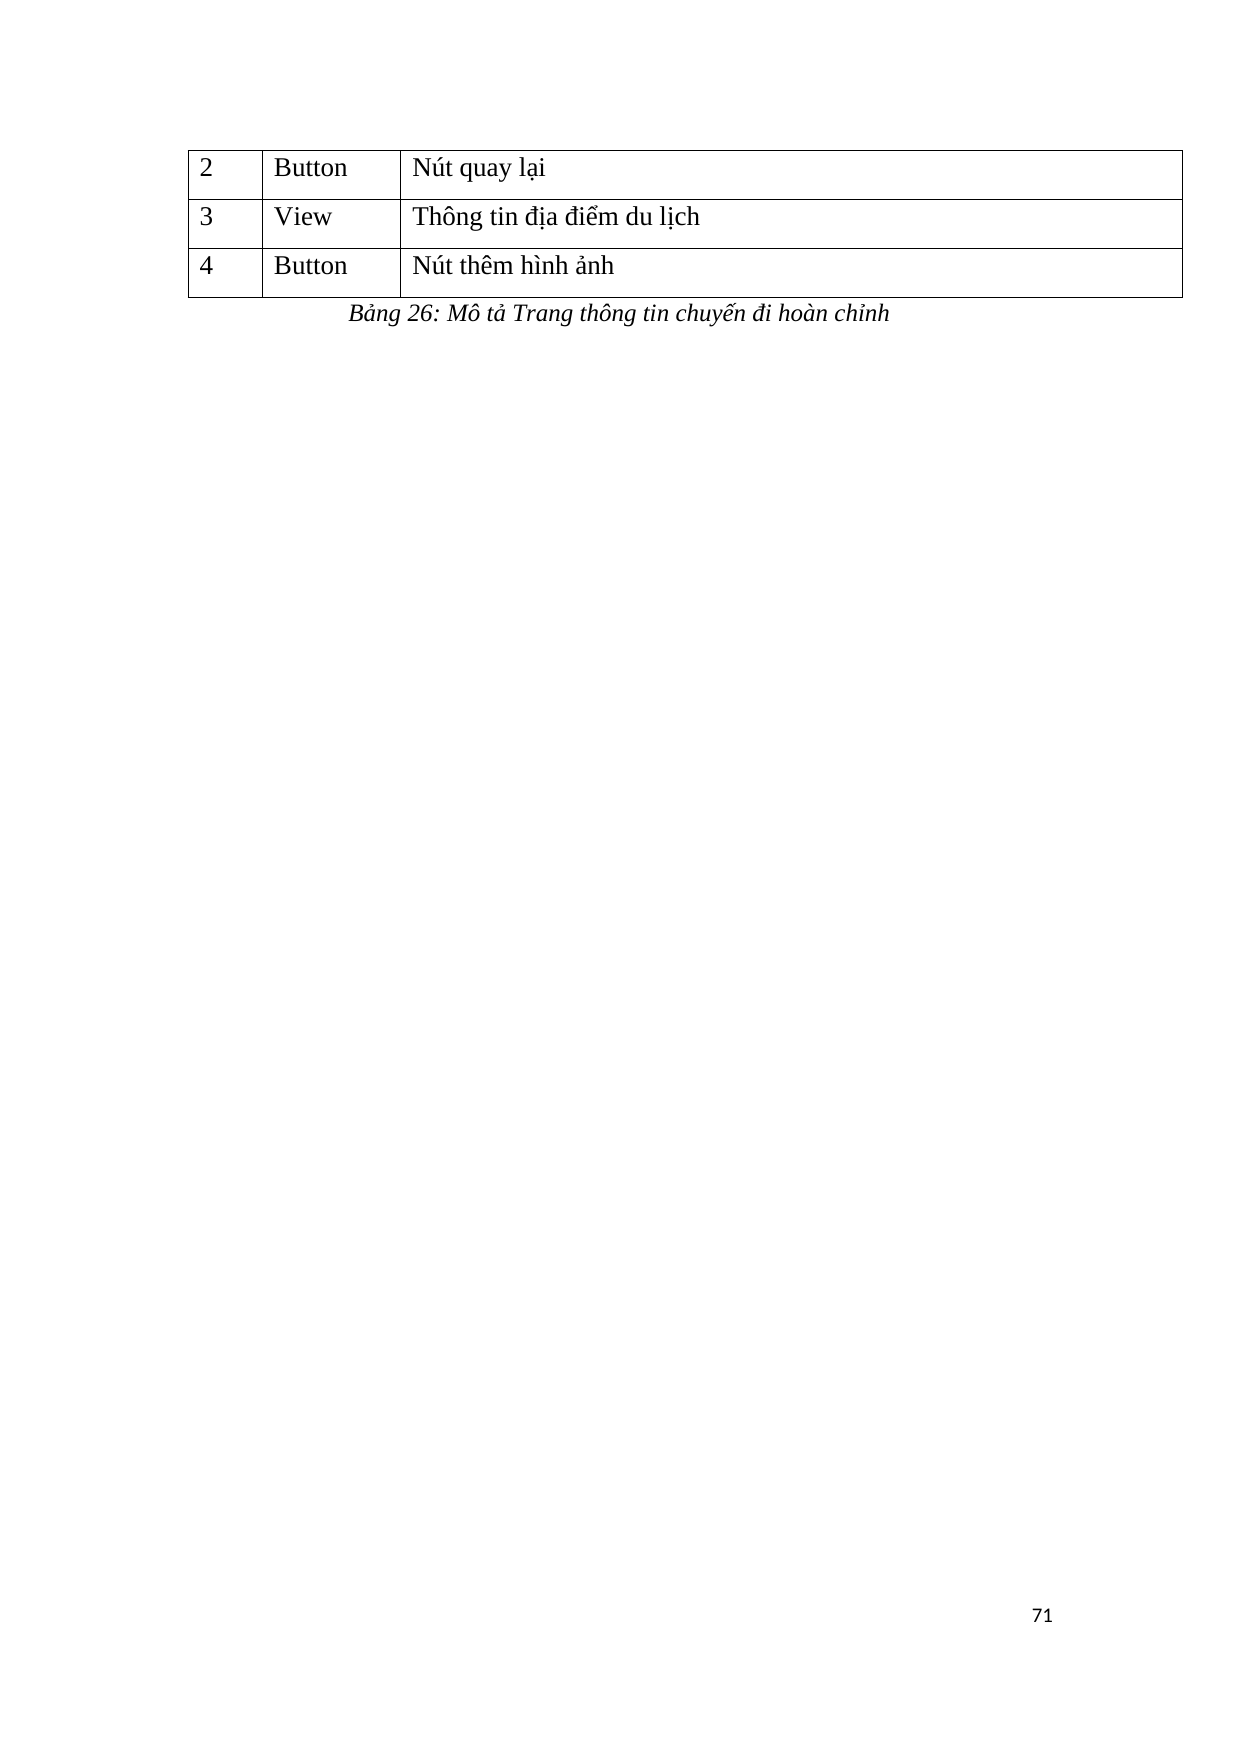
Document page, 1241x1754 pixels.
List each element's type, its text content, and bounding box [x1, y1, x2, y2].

text Bảng 26: Mô tả Trang thông tin chuyến đi hoàn chỉnh [187, 298, 1053, 327]
table_cell Button [263, 151, 400, 199]
table_cell 2 [189, 151, 262, 199]
table_cell 3 [189, 200, 262, 248]
table_cell 4 [189, 249, 262, 297]
table_cell Button [263, 249, 400, 297]
table_cell Thông tin địa điểm du lịch [401, 200, 1182, 248]
table_cell View [263, 200, 400, 248]
table_cell Nút thêm hình ảnh [401, 249, 1182, 297]
table_cell Nút quay lại [401, 151, 1182, 199]
